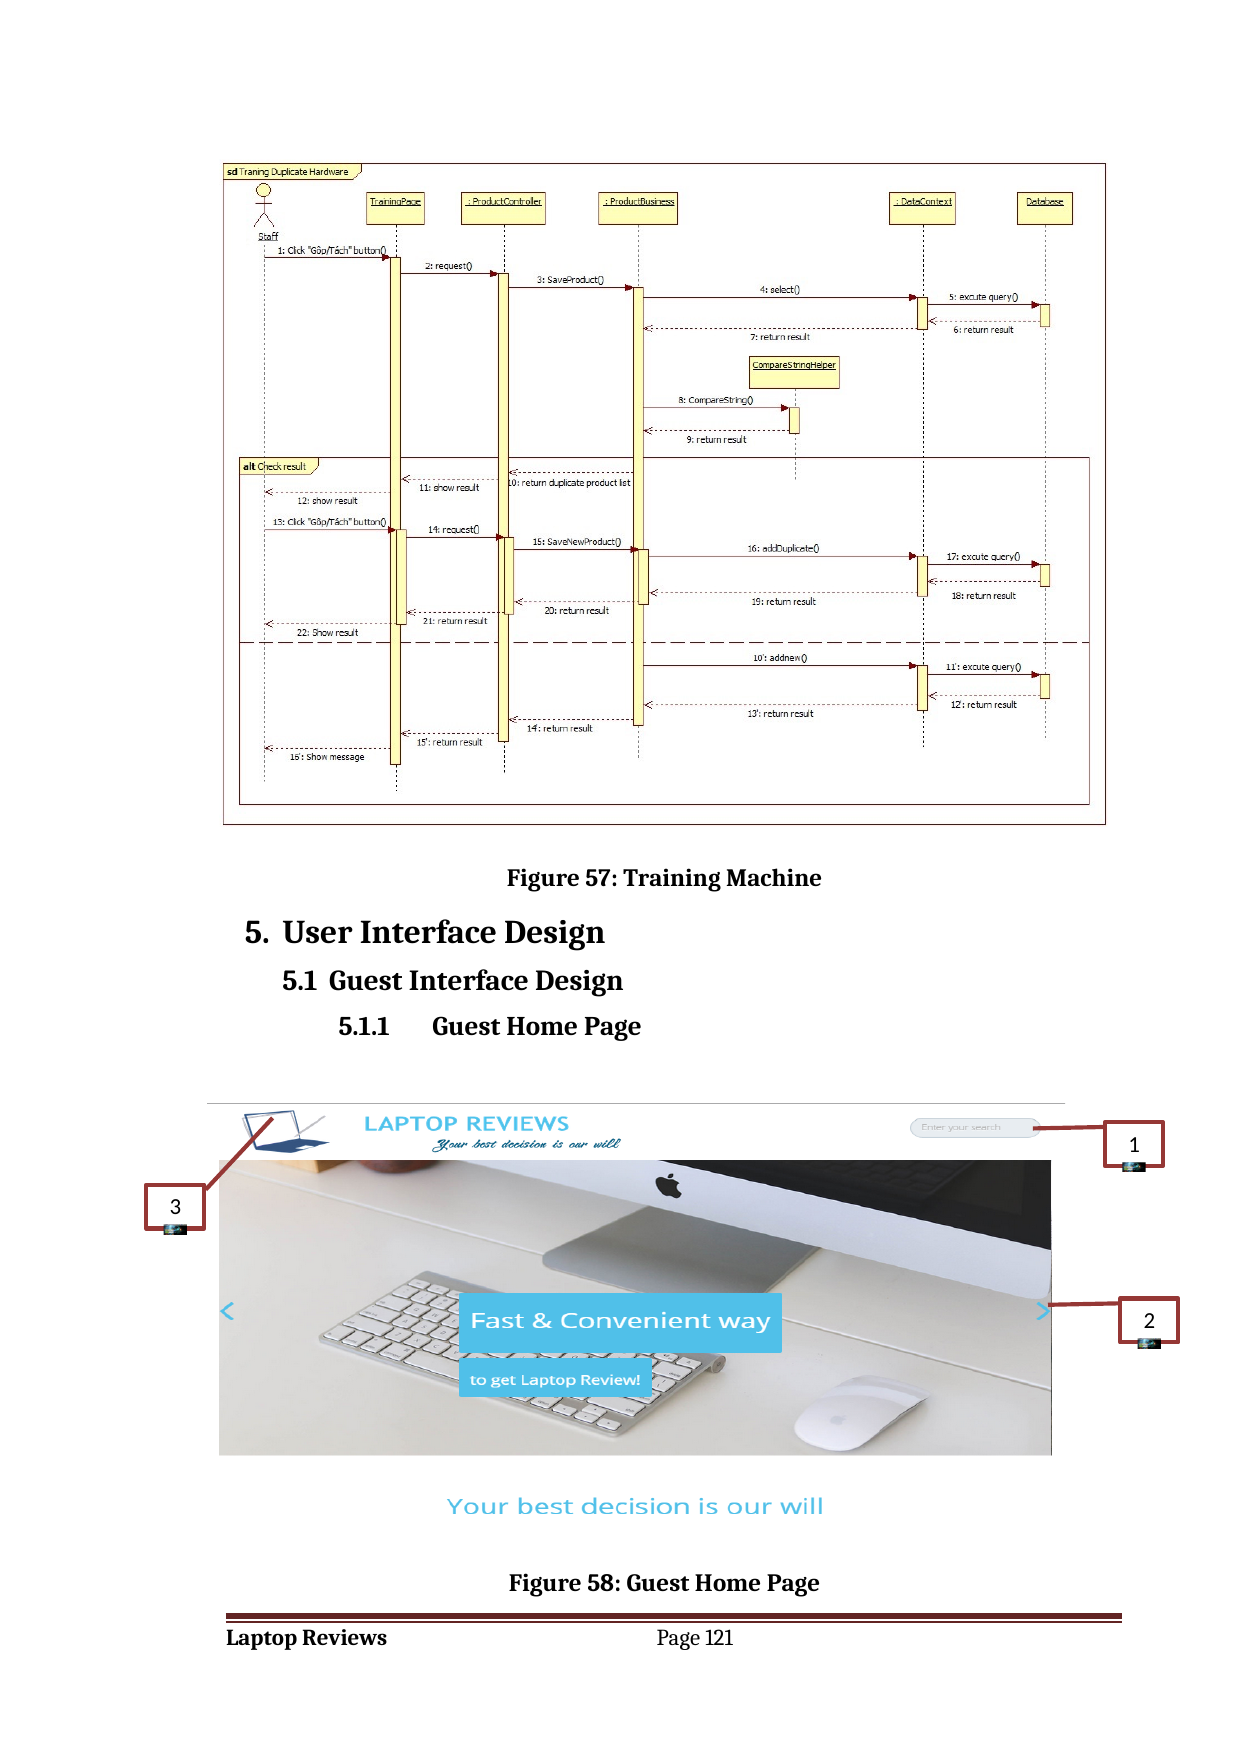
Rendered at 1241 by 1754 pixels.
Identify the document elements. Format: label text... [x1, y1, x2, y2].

picture [207, 1103, 1066, 1521]
text Figure 57: Training Machine [207, 864, 1122, 893]
picture [1122, 1162, 1146, 1172]
picture [163, 1224, 187, 1235]
subtitle Guest Interface Design [282, 964, 1122, 998]
subtitle User Interface Design [244, 914, 1122, 952]
picture [207, 147, 1121, 840]
picture [1137, 1338, 1161, 1349]
subtitle Guest Home Page [338, 1011, 1122, 1042]
text Figure 58: Guest Home Page [207, 1569, 1122, 1597]
